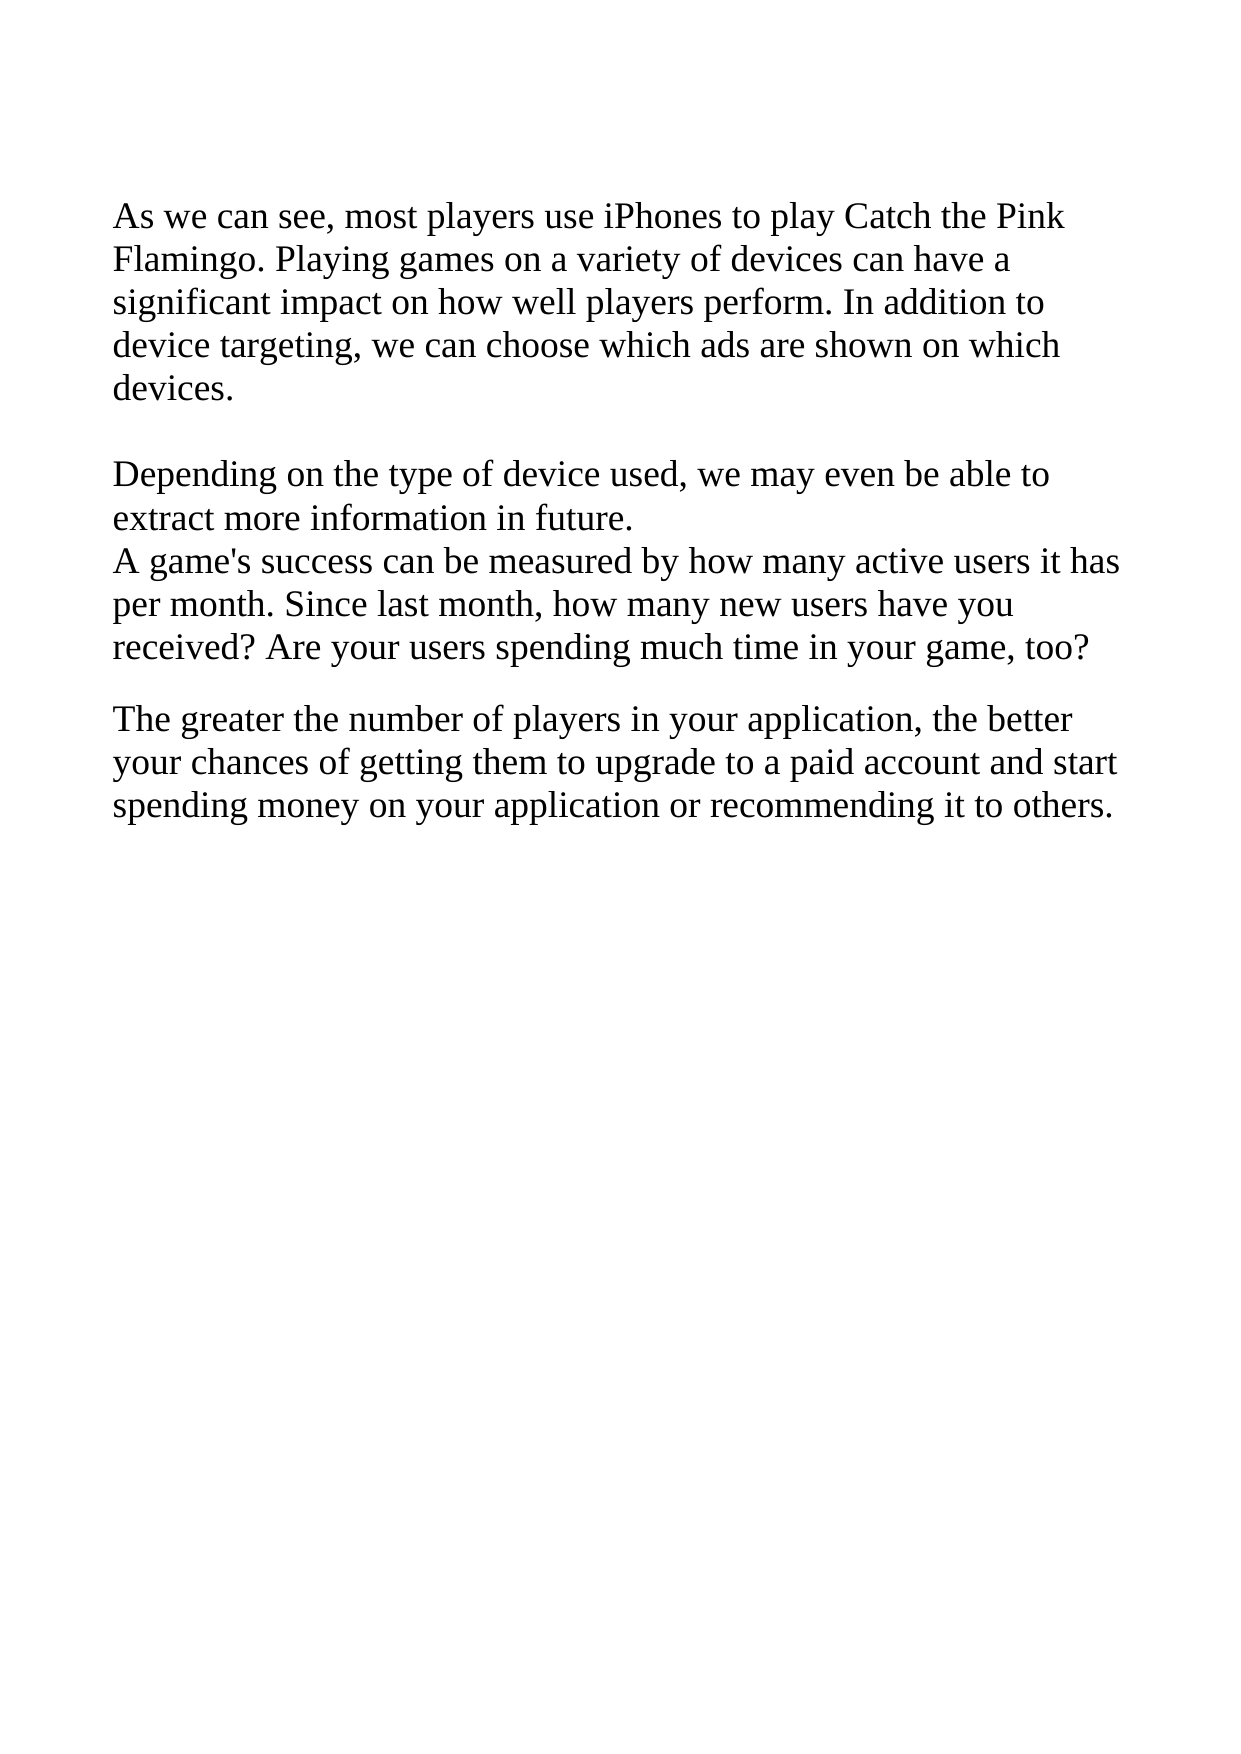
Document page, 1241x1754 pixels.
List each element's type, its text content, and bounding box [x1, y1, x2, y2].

text The greater the number of players in your application, the better your chances of getting them to upgrade to a paid account and start spending money on your application or recommending it to others. [112, 696, 1128, 826]
text As we can see, most players use iPhones to play Catch the Pink Flamingo. Playing games on a variety of devices can have a significant impact on how well players perform. In addition to device targeting, we can choose which ads are shown on which devices. [112, 193, 1128, 409]
text Depending on the type of device used, we may even be able to extract more information in future. [634, 452, 1128, 538]
text A game's success can be measured by how many active users it has per month. Since last month, how many new users have you received? Are your users spending much time in your game, too? [112, 538, 1128, 696]
